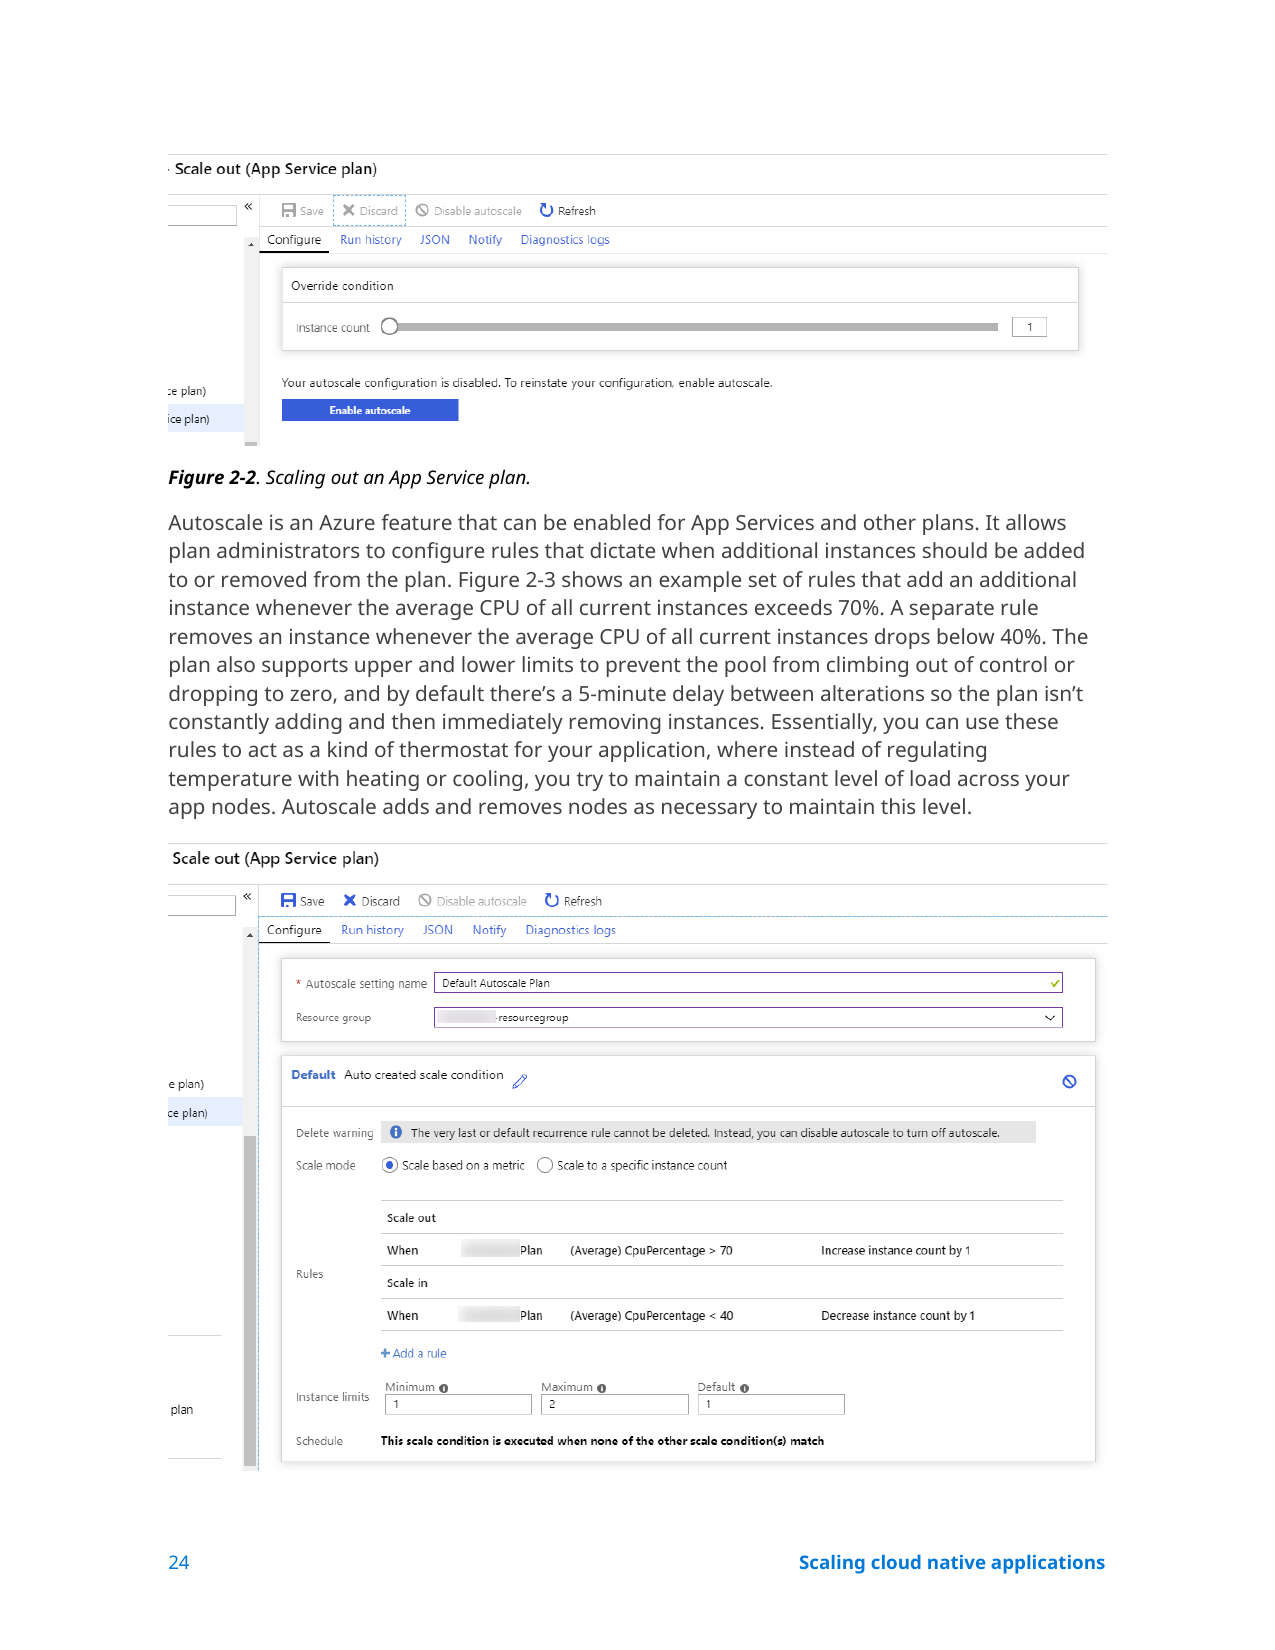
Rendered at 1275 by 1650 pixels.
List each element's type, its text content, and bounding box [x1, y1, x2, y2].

text Autoscale is an Azure feature that can be enabled for App Services and other plans. It allows plan administrators to configure rules that dictate when additional instances should be added to or removed from the plan. Figure 2-3 shows an example set of rules that add an additional instance whenever the average CPU of all current instances exceeds 70%. A separate rule removes an instance whenever the average CPU of all current instances drops below 40%. The plan also supports upper and lower limits to prevent the pool from climbing out of control or dropping to zero, and by default there’s a 5-minute delay between alterations so the plan isn’t constantly adding and then immediately removing instances. Essentially, you can use these rules to act as a kind of thermostat for your application, where instead of regulating temperature with heating or cooling, you try to maintain a constant level of load across your app nodes. Autoscale adds and removes nodes as necessary to maintain this level. [168, 508, 1107, 821]
picture [168, 150, 1108, 446]
picture [168, 839, 1108, 1471]
text Figure 2-2. Scaling out an App Service plan. [168, 464, 1107, 489]
